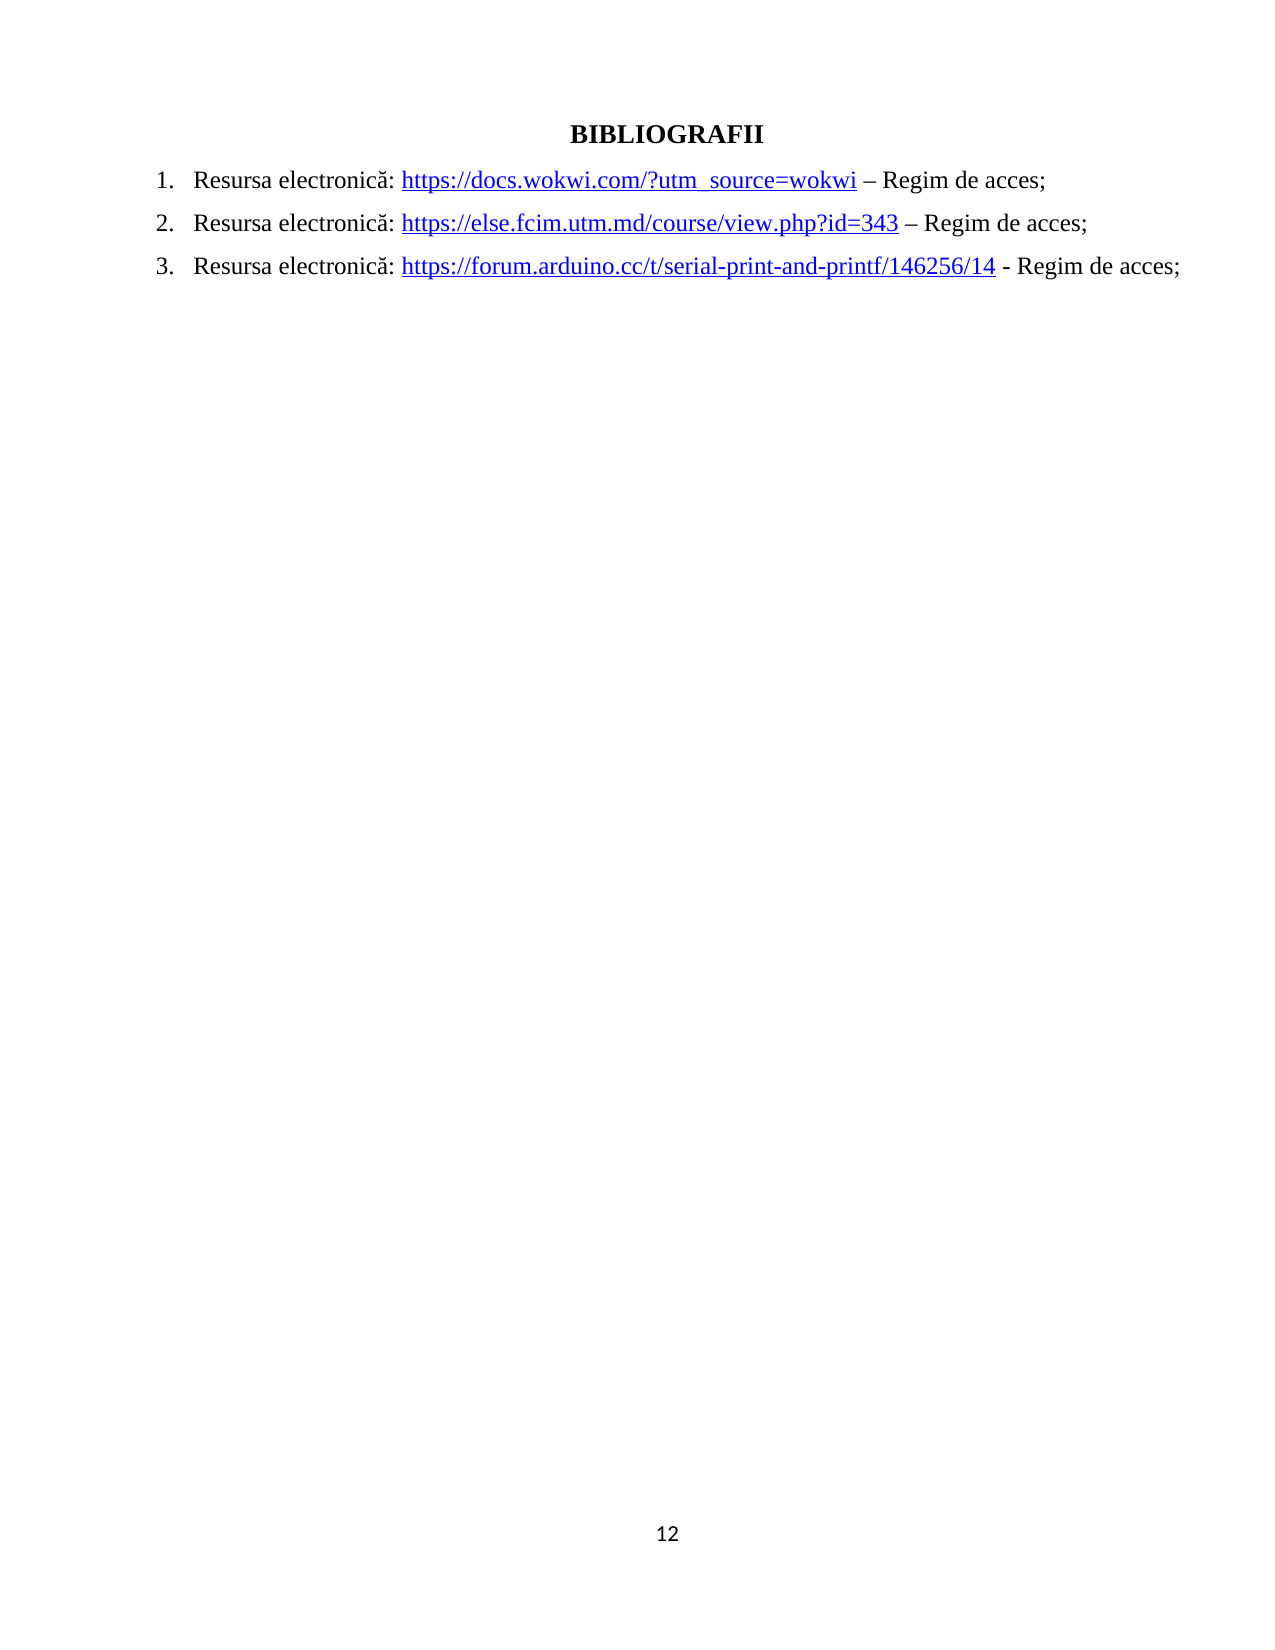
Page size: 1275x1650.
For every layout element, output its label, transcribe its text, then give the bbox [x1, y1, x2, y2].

text BIBLIOGRAFII [118, 118, 1216, 149]
list Resursa electronică: https://else.fcim.utm.md/course/view.php?id=343 – Regim de acces; [156, 208, 1216, 237]
list Resursa electronică: https://forum.arduino.cc/t/serial-print-and-printf/146256/14 - Regim de acces; [156, 251, 1216, 280]
list Resursa electronică: https://docs.wokwi.com/?utm_source=wokwi – Regim de acces; [156, 165, 1216, 193]
